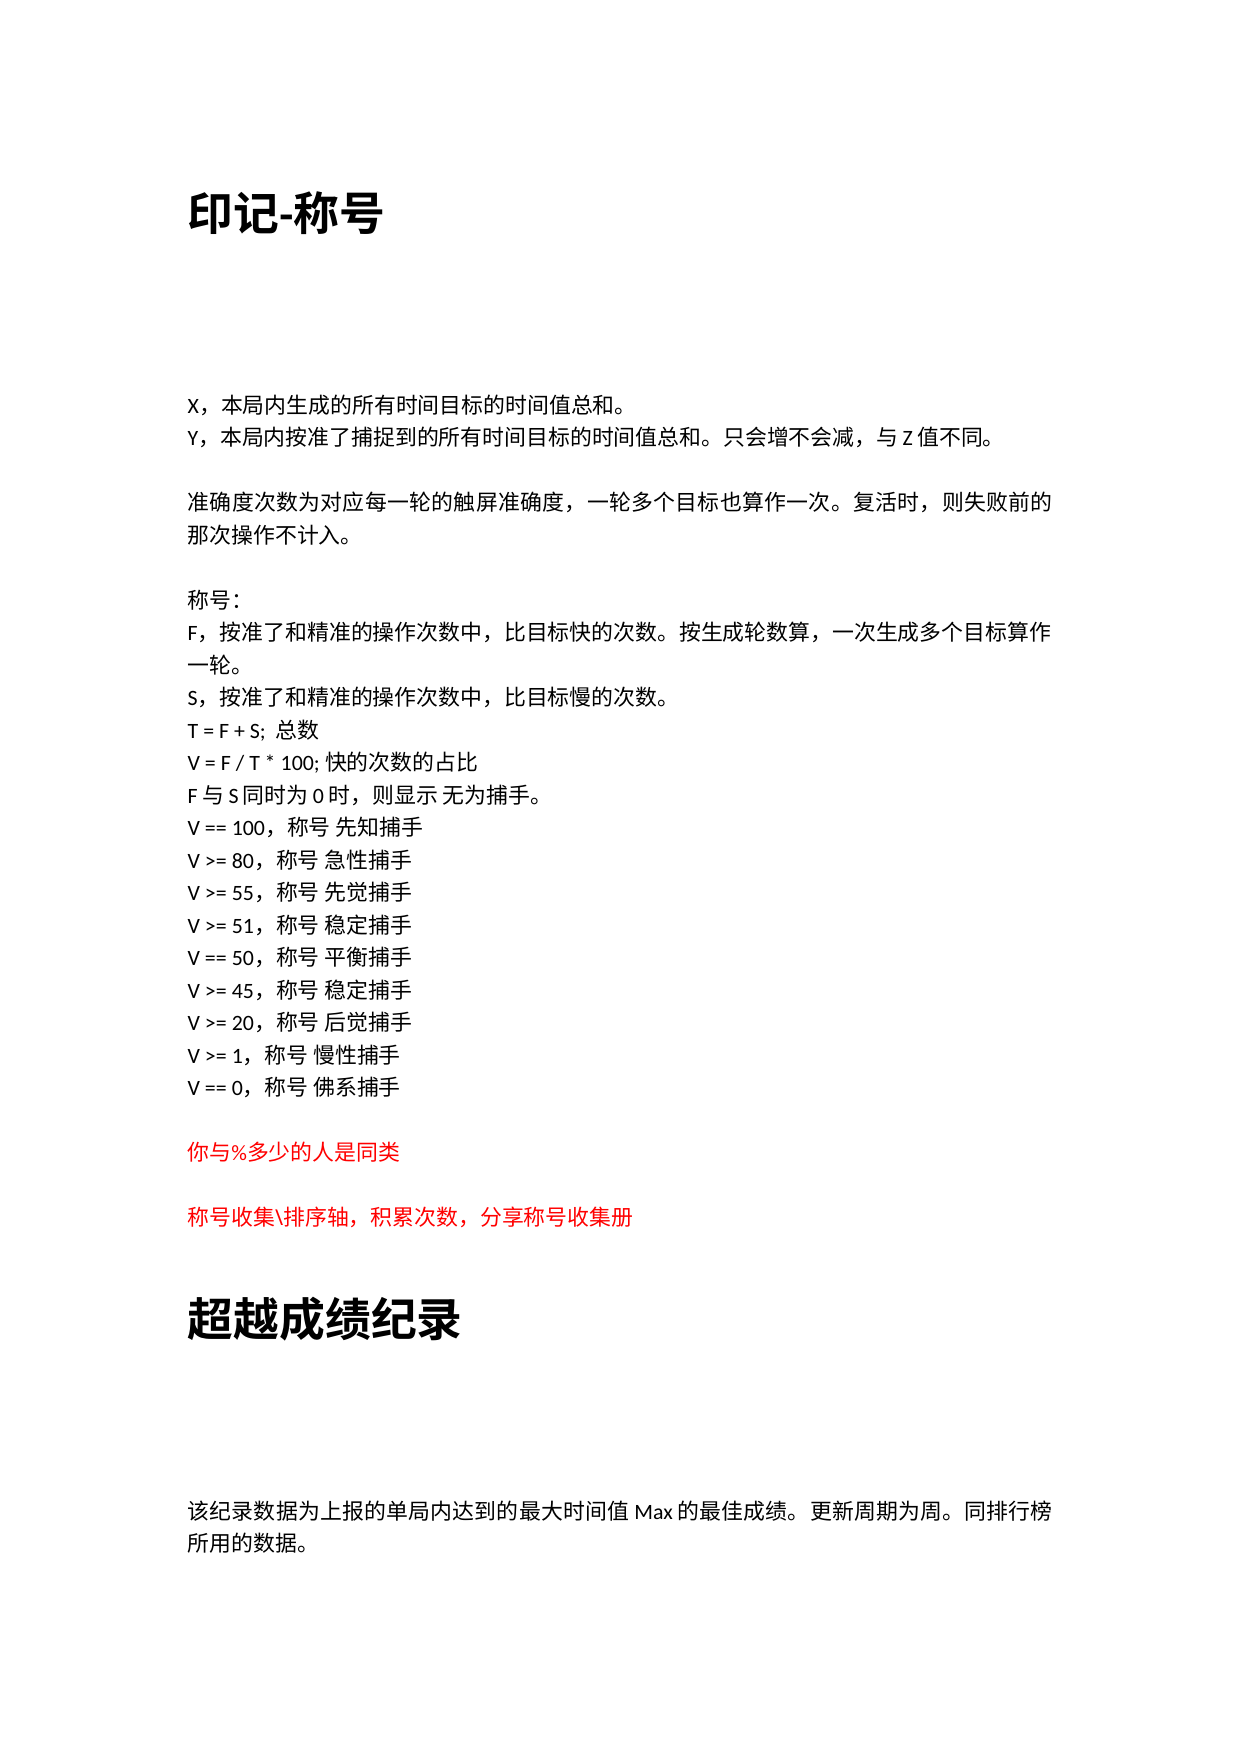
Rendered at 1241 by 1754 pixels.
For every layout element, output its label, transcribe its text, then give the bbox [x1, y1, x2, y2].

text V >= 45，称号 稳定捕手 [187, 972, 1053, 1005]
text V >= 80，称号 急性捕手 [187, 842, 1053, 875]
text V = F / T * 100; 快的次数的占比 [187, 745, 1053, 777]
text F与S同时为0时，则显示 无为捕手。 [187, 777, 1053, 810]
text X，本局内生成的所有时间目标的时间值总和。 [187, 387, 1053, 420]
text V >= 1，称号 慢性捕手 [187, 1037, 1053, 1070]
text 准确度次数为对应每一轮的触屏准确度，一轮多个目标也算作一次。复活时，则失败前的那次操作不计入。 [187, 485, 1053, 550]
text 该纪录数据为上报的单局内达到的最大时间值Max的最佳成绩。更新周期为周。同排行榜所用的数据。 [187, 1493, 1053, 1558]
text 称号： [187, 582, 1053, 615]
subtitle 超越成绩纪录 [187, 1268, 1053, 1365]
text 你与%多少的人是同类 [187, 1135, 1053, 1167]
text 称号收集\排序轴，积累次数，分享称号收集册 [187, 1200, 1053, 1232]
text Y，本局内按准了捕捉到的所有时间目标的时间值总和。只会增不会减，与Z值不同。 [187, 420, 1053, 452]
text V >= 20，称号 后觉捕手 [187, 1005, 1053, 1037]
subtitle 印记-称号 [187, 162, 1053, 259]
text V >= 55，称号 先觉捕手 [187, 875, 1053, 907]
text F，按准了和精准的操作次数中，比目标快的次数。按生成轮数算，一次生成多个目标算作一轮。 [187, 615, 1053, 680]
text S，按准了和精准的操作次数中，比目标慢的次数。 [187, 680, 1053, 712]
text V == 100，称号 先知捕手 [187, 810, 1053, 842]
text V == 50，称号 平衡捕手 [187, 940, 1053, 972]
text V == 0，称号 佛系捕手 [187, 1070, 1053, 1102]
text V >= 51，称号 稳定捕手 [187, 907, 1053, 940]
text T = F + S; 总数 [187, 712, 1053, 745]
